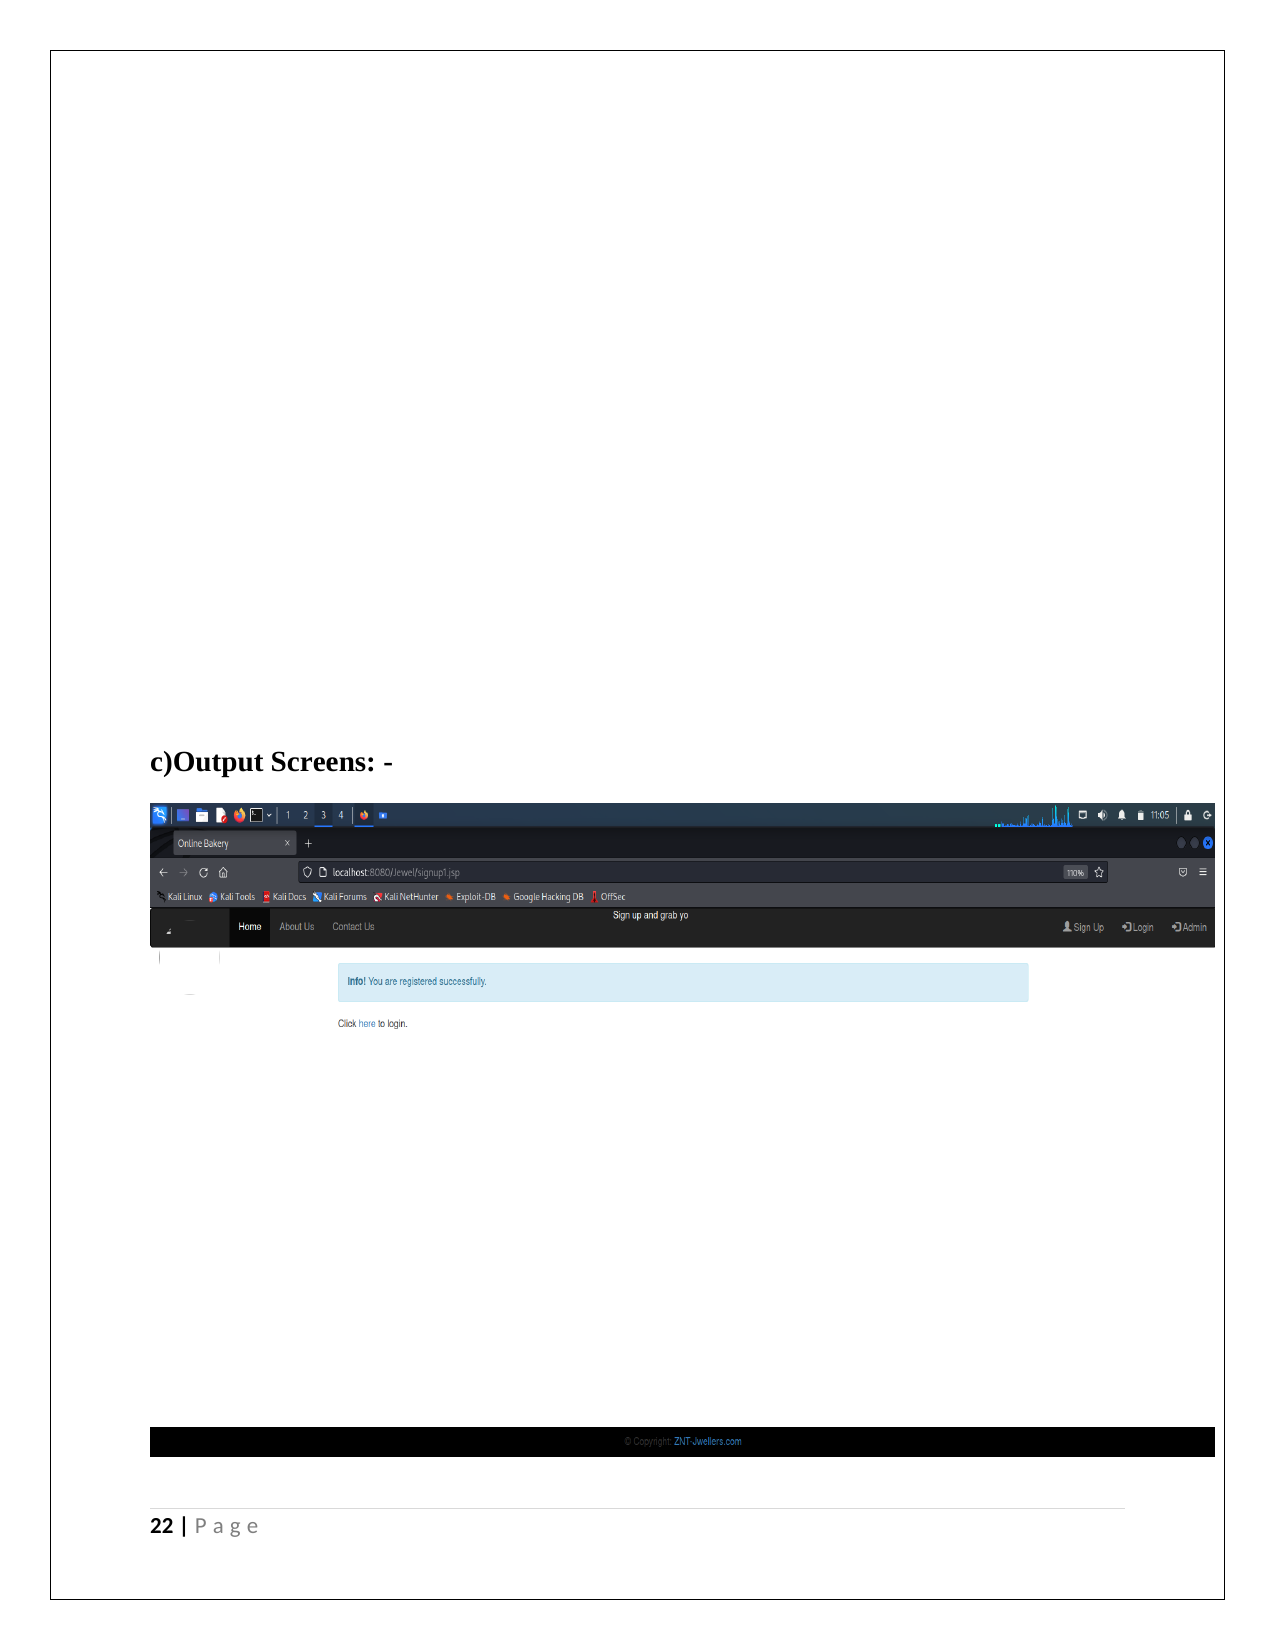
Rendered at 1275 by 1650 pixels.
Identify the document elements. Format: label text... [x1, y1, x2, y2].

picture [150, 803, 1215, 1457]
text c)Output Screens: - [150, 744, 1125, 777]
